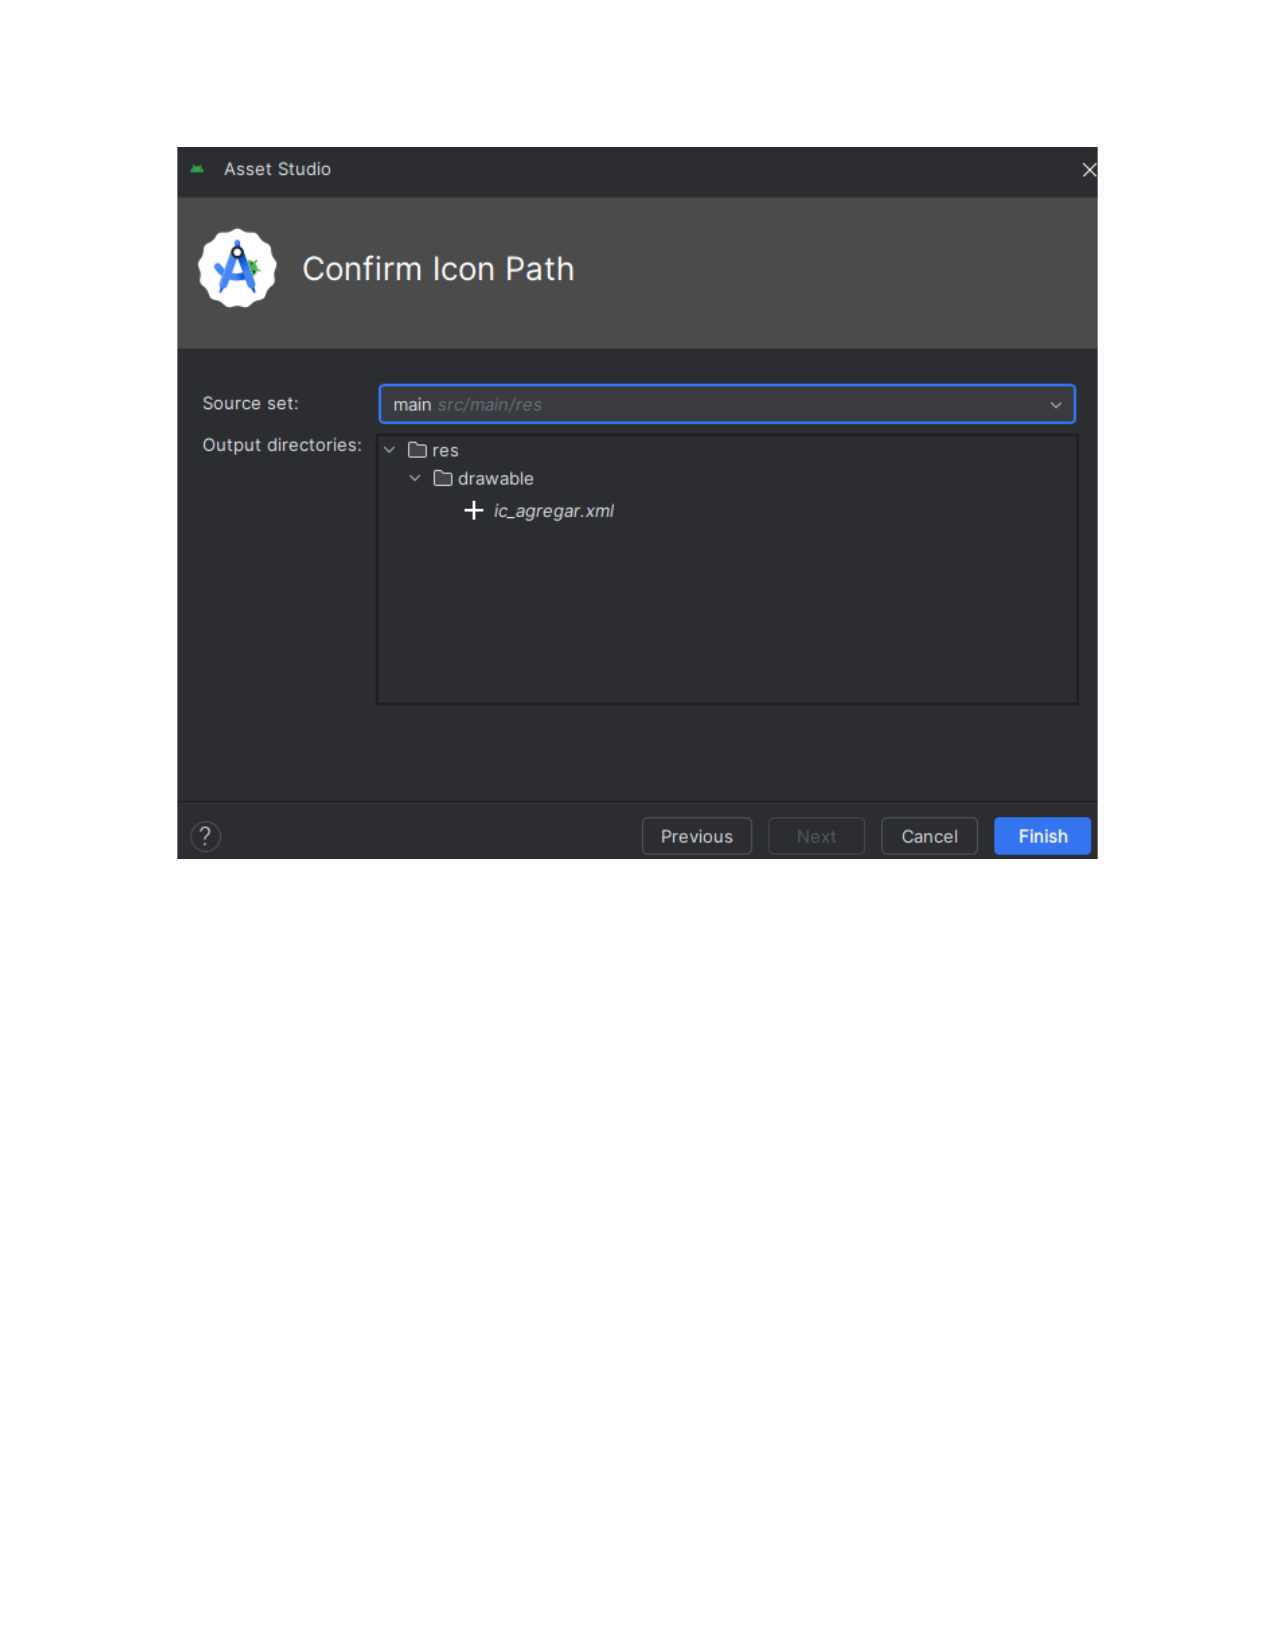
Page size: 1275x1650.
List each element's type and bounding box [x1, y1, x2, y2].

picture [177, 147, 1098, 859]
